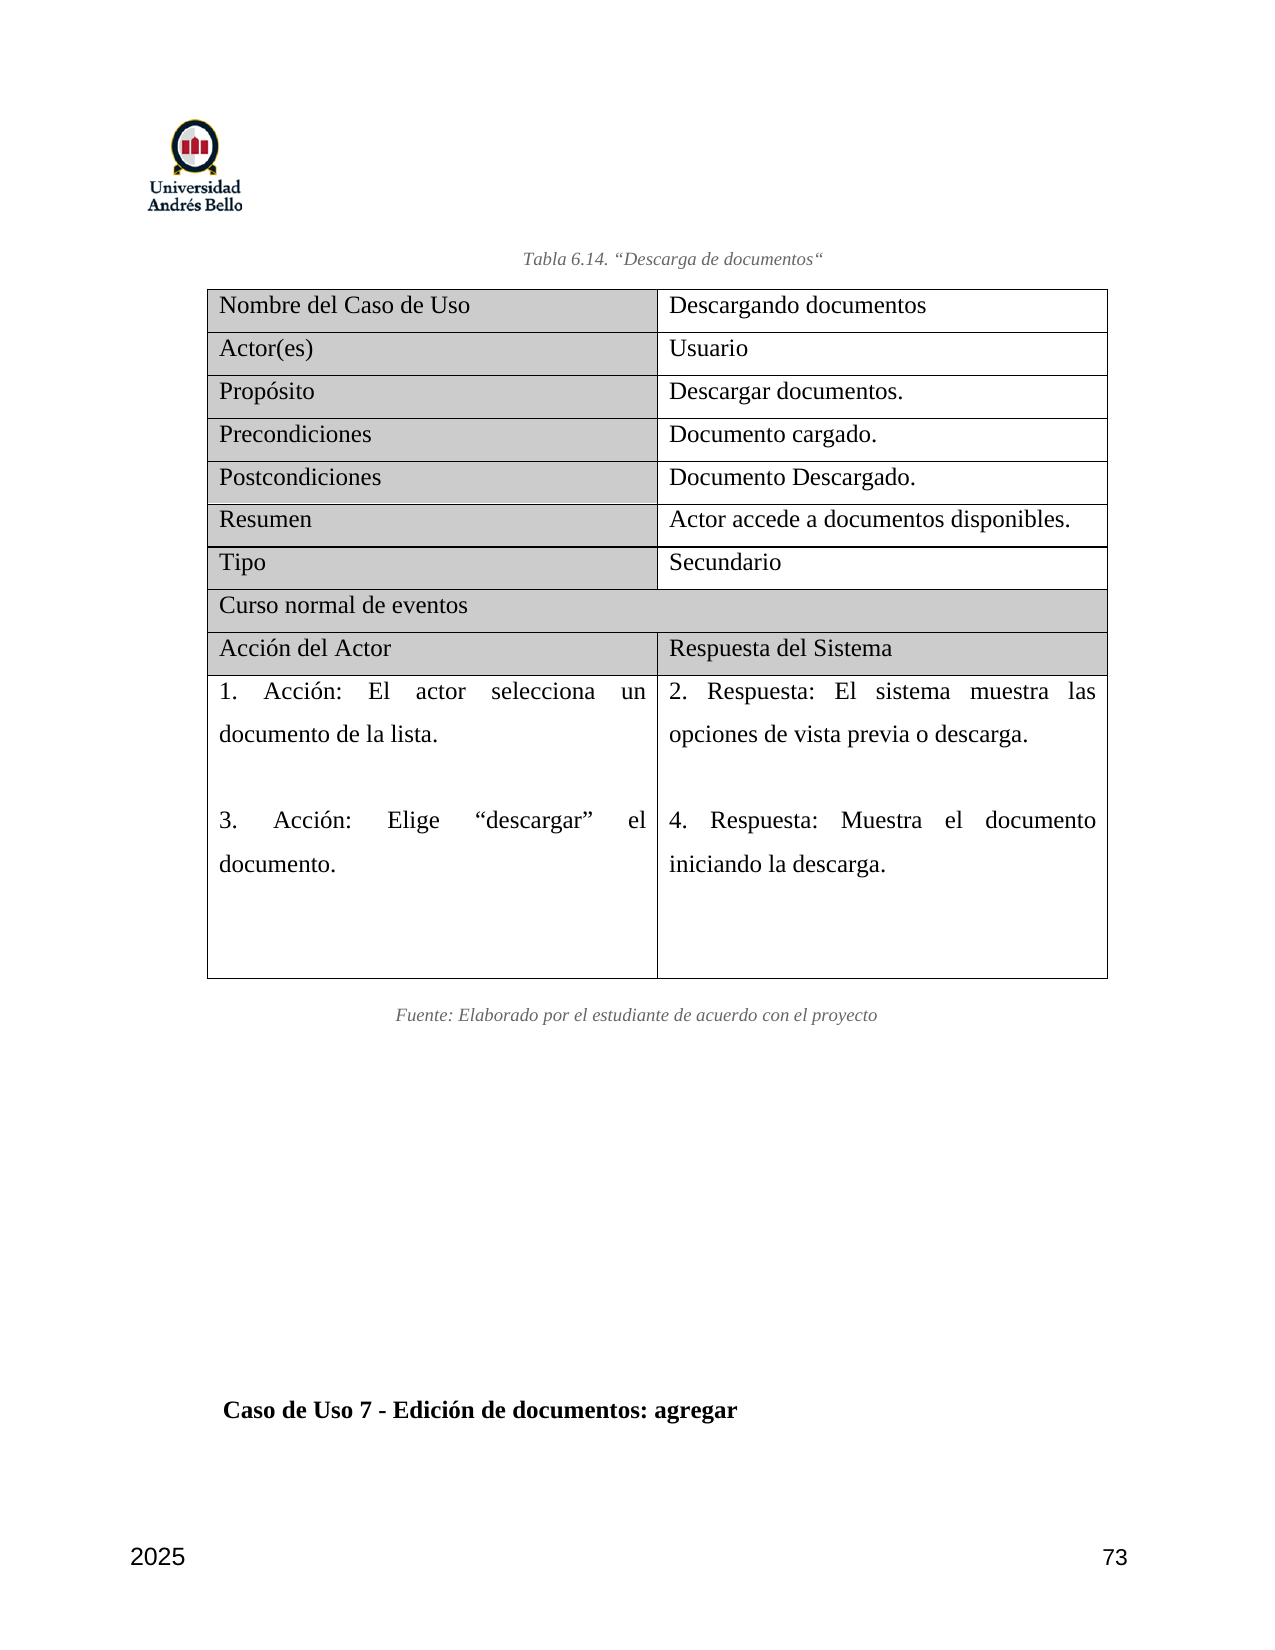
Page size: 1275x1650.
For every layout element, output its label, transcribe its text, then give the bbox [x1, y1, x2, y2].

table_cell Resumen [208, 505, 657, 546]
text Caso de Uso 7 - Edición de documentos: agregar [148, 1395, 1127, 1424]
table_cell Curso normal de eventos [208, 590, 1107, 632]
table_cell Descargar documentos. [658, 376, 1107, 418]
table_cell Actor accede a documentos disponibles. [658, 505, 1107, 546]
table_header Descargando documentos [658, 290, 1107, 332]
table_cell Documento Descargado. [658, 462, 1107, 503]
table_cell Precondiciones [208, 419, 657, 461]
table_cell Actor(es) [208, 333, 657, 375]
subtitle Tabla 6.14. “Descarga de documentos“ [448, 248, 1127, 270]
picture [147, 118, 243, 212]
table_cell 2. Respuesta: El sistema muestra las opciones de vista previa o descarga. 4. Respuesta: Muestra el documento iniciando la descarga. [658, 676, 1107, 978]
table_header Nombre del Caso de Uso [208, 290, 657, 332]
table_cell Tipo [208, 548, 657, 589]
table_cell Propósito [208, 376, 657, 418]
table_cell 1. Acción: El actor selecciona un documento de la lista. 3. Acción: Elige “descargar” el documento. [208, 676, 657, 978]
table_cell Documento cargado. [658, 419, 1107, 461]
table_cell Acción del Actor [208, 633, 657, 675]
table_cell Respuesta del Sistema [658, 633, 1107, 675]
table_cell Secundario [658, 548, 1107, 589]
table_cell Postcondiciones [208, 462, 657, 503]
text Fuente: Elaborado por el estudiante de acuerdo con el proyecto [148, 356, 1127, 1026]
table_cell Usuario [658, 333, 1107, 375]
